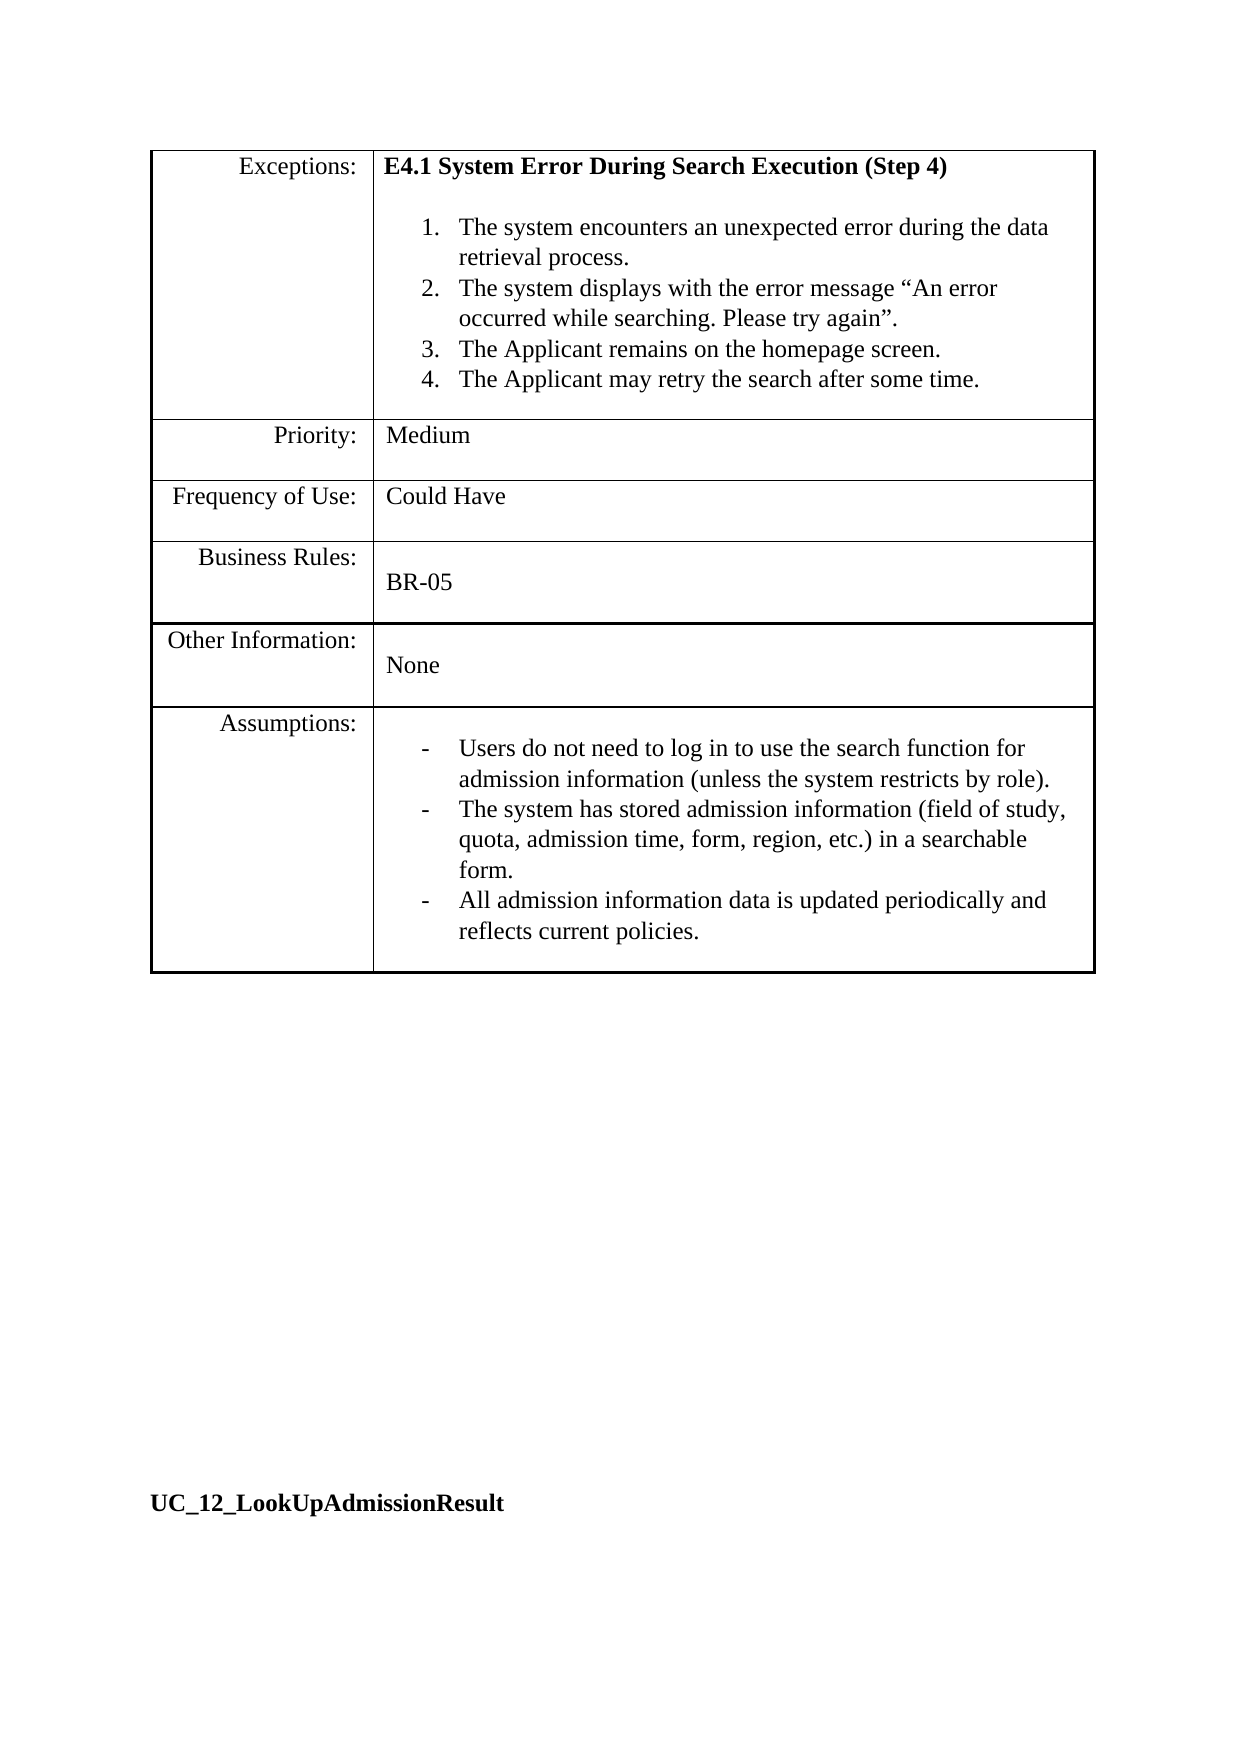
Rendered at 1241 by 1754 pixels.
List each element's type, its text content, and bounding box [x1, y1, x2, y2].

text UC_12_LookUpAdmissionResult [150, 1488, 1093, 1517]
